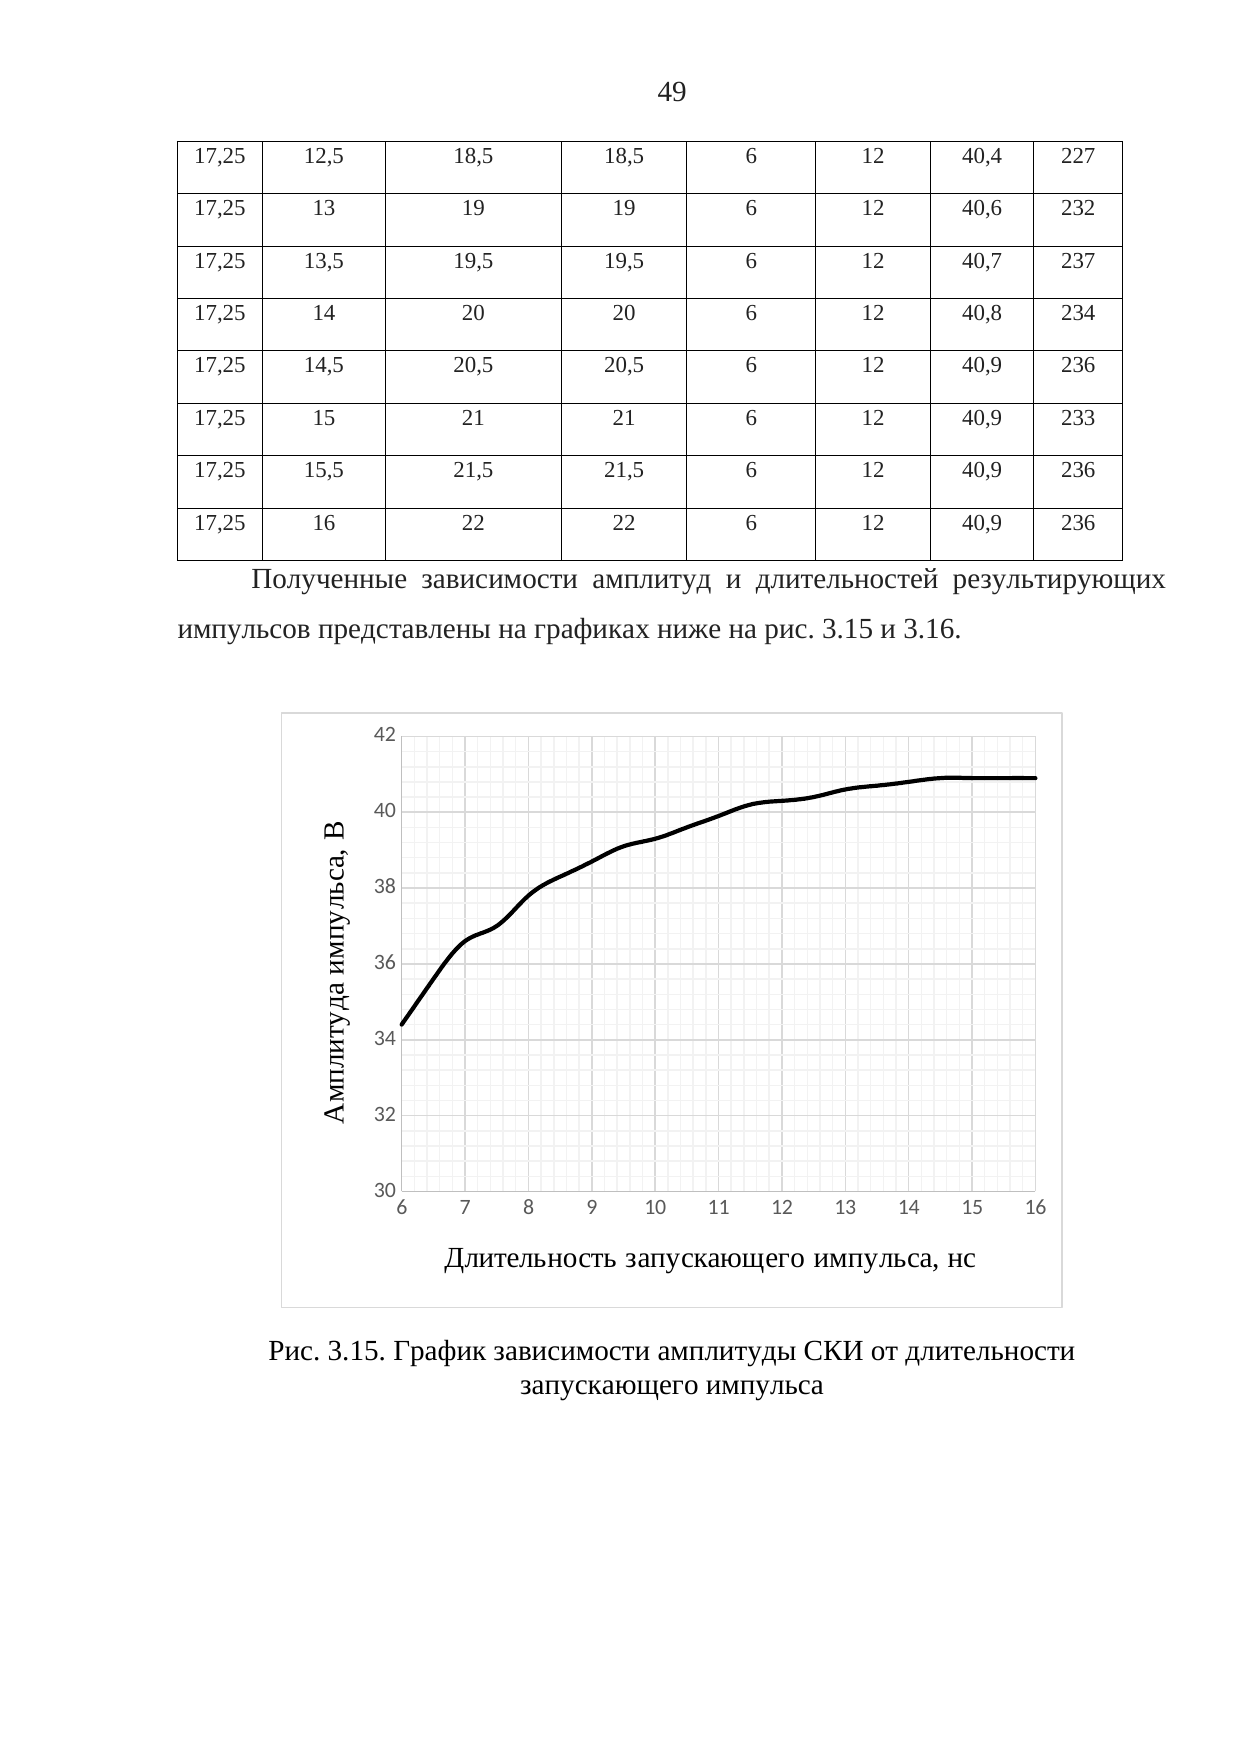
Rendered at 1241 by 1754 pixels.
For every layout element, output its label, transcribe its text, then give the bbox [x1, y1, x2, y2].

table_cell 6 [687, 456, 815, 508]
table_cell 17,25 [178, 142, 262, 193]
table_cell 236 [1034, 351, 1122, 403]
text Рис. 3.15. График зависимости амплитуды СКИ от длительности запускающего импульса [177, 1333, 1167, 1401]
table_cell 12 [816, 509, 930, 560]
table_cell 6 [687, 509, 815, 560]
table_cell 20 [386, 299, 561, 350]
table_cell 40,9 [931, 456, 1033, 508]
table_cell 20,5 [386, 351, 561, 403]
table_cell 6 [687, 299, 815, 350]
table_cell 6 [687, 247, 815, 298]
table_cell 12 [816, 299, 930, 350]
table_cell 20 [562, 299, 686, 350]
table_cell 233 [1034, 404, 1122, 455]
table_cell 12 [816, 247, 930, 298]
table_cell 19 [562, 194, 686, 246]
table_cell 6 [687, 404, 815, 455]
table_cell 237 [1034, 247, 1122, 298]
table_cell 40,9 [931, 351, 1033, 403]
table_cell 232 [1034, 194, 1122, 246]
table_cell 12 [816, 456, 930, 508]
table_cell 14,5 [263, 351, 385, 403]
table_cell 17,25 [178, 351, 262, 403]
table_cell 12 [816, 142, 930, 193]
table_cell 20,5 [562, 351, 686, 403]
table_cell 40,7 [931, 247, 1033, 298]
table_cell 19,5 [386, 247, 561, 298]
table_cell 40,6 [931, 194, 1033, 246]
table_cell 236 [1034, 456, 1122, 508]
table_cell 21,5 [562, 456, 686, 508]
table_cell 12,5 [263, 142, 385, 193]
text Полученные зависимости амплитуд и длительностей результирующих импульсов представлены на графиках ниже на рис. 3.15 и 3.16. [177, 561, 1167, 645]
table_cell 21,5 [386, 456, 561, 508]
table_cell 17,25 [178, 299, 262, 350]
table_cell 18,5 [562, 142, 686, 193]
table_cell 236 [1034, 509, 1122, 560]
table_cell 13 [263, 194, 385, 246]
table_cell 15,5 [263, 456, 385, 508]
table_cell 17,25 [178, 404, 262, 455]
table_cell 40,4 [931, 142, 1033, 193]
table_cell 15 [263, 404, 385, 455]
table_cell 21 [386, 404, 561, 455]
table_cell 12 [816, 404, 930, 455]
table_cell 13,5 [263, 247, 385, 298]
table_cell 12 [816, 194, 930, 246]
table_cell 6 [687, 194, 815, 246]
table_cell 40,9 [931, 509, 1033, 560]
table_cell 22 [386, 509, 561, 560]
table_cell 12 [816, 351, 930, 403]
table_cell 22 [562, 509, 686, 560]
table_cell 6 [687, 142, 815, 193]
table_cell 6 [687, 351, 815, 403]
table_cell 17,25 [178, 247, 262, 298]
table_cell 40,8 [931, 299, 1033, 350]
table_cell 17,25 [178, 194, 262, 246]
table_cell 17,25 [178, 509, 262, 560]
table_cell 14 [263, 299, 385, 350]
table_cell 227 [1034, 142, 1122, 193]
table_cell 19 [386, 194, 561, 246]
table_cell 40,9 [931, 404, 1033, 455]
table_cell 19,5 [562, 247, 686, 298]
table_cell 234 [1034, 299, 1122, 350]
table_cell 17,25 [178, 456, 262, 508]
table_cell 16 [263, 509, 385, 560]
table_cell 21 [562, 404, 686, 455]
table_cell 18,5 [386, 142, 561, 193]
